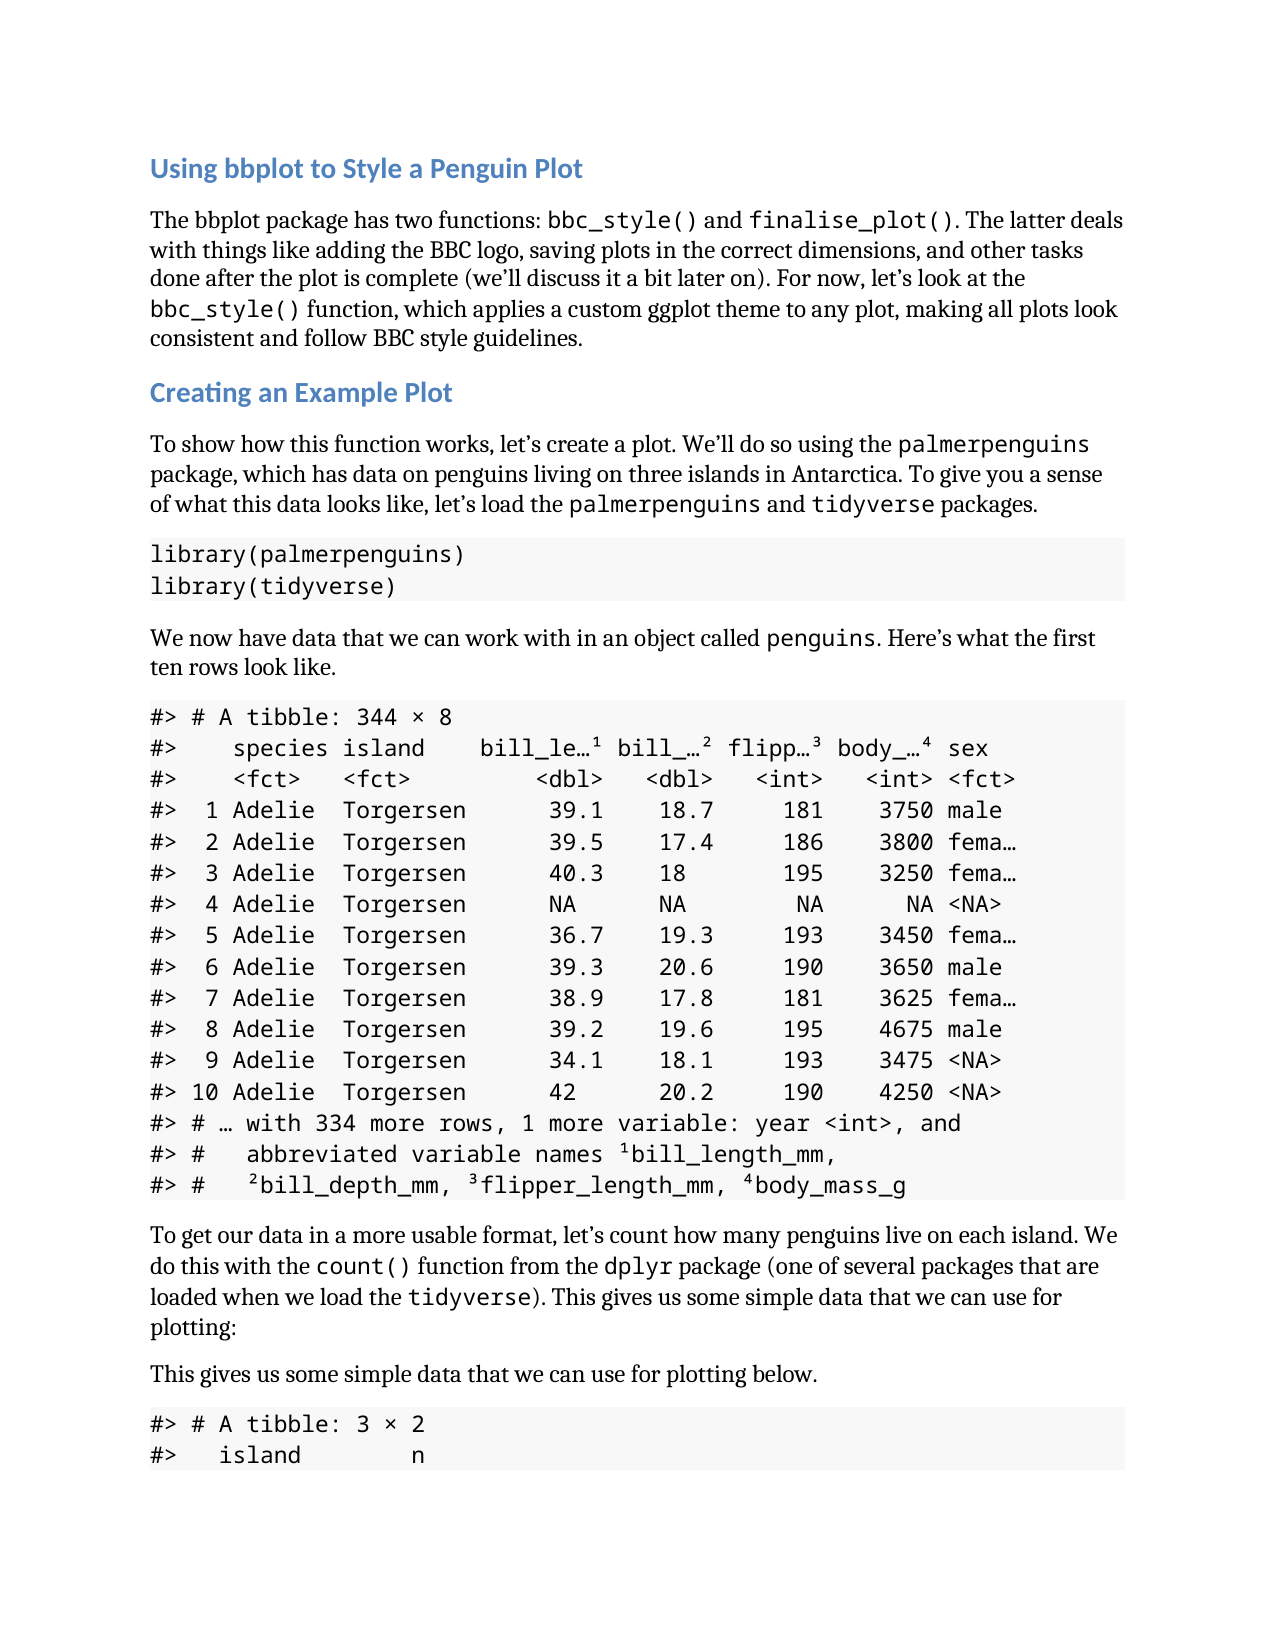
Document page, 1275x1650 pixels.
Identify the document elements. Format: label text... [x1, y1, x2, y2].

text We now have data that we can work with in an object called penguins. Here’s what the first ten rows look like. [150, 622, 1125, 682]
text To show how this function works, let’s create a plot. We’ll do so using the palmerpenguins package, which has data on penguins living on three islands in Antarctica. To give you a sense of what this data looks like, let’s load the palmerpenguins and tidyverse packages. [150, 428, 1125, 519]
text The bbplot package has two functions: bbc_style() and finalise_plot(). The latter deals with things like adding the BBC logo, saving plots in the correct dimensions, and other tasks done after the plot is complete (we’ll discuss it a bit later on). For now, let’s look at the bbc_style() function, which applies a custom ggplot theme to any plot, making all plots look consistent and follow BBC style guidelines. [150, 204, 1125, 353]
text #> # A tibble: 344 × 8 #> species island bill_le…¹ bill_…² flipp…³ body_…⁴ sex #> <fct> <fct> <dbl> <dbl> <int> <int> <fct> #> 1 Adelie Torgersen 39.1 18.7 181 3750 male #> 2 Adelie Torgersen 39.5 17.4 186 3800 fema… #> 3 Adelie Torgersen 40.3 18 195 3250 fema… #> 4 Adelie Torgersen NA NA NA NA <NA> #> 5 Adelie Torgersen 36.7 19.3 193 3450 fema… #> 6 Adelie Torgersen 39.3 20.6 190 3650 male #> 7 Adelie Torgersen 38.9 17.8 181 3625 fema… #> 8 Adelie Torgersen 39.2 19.6 195 4675 male #> 9 Adelie Torgersen 34.1 18.1 193 3475 <NA> #> 10 Adelie Torgersen 42 20.2 190 4250 <NA> #> # … with 334 more rows, 1 more variable: year <int>, and #> # abbreviated variable names ¹​bill_length_mm, #> # ²​bill_depth_mm, ³​flipper_length_mm, ⁴​body_mass_g [150, 700, 1125, 1200]
subtitle Using bbplot to Style a Penguin Plot [150, 150, 1125, 186]
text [150, 1407, 1125, 1470]
text To get our data in a more usable format, let’s count how many penguins live on each island. We do this with the count() function from the dplyr package (one of several packages that are loaded when we load the tidyverse). This gives us some simple data that we can use for plotting: [150, 1221, 1125, 1341]
text library(palmerpenguins) library(tidyverse) [150, 538, 1125, 601]
subtitle Creating an Example Plot [150, 374, 1125, 409]
text This gives us some simple data that we can use for plotting below. [150, 1360, 1125, 1389]
